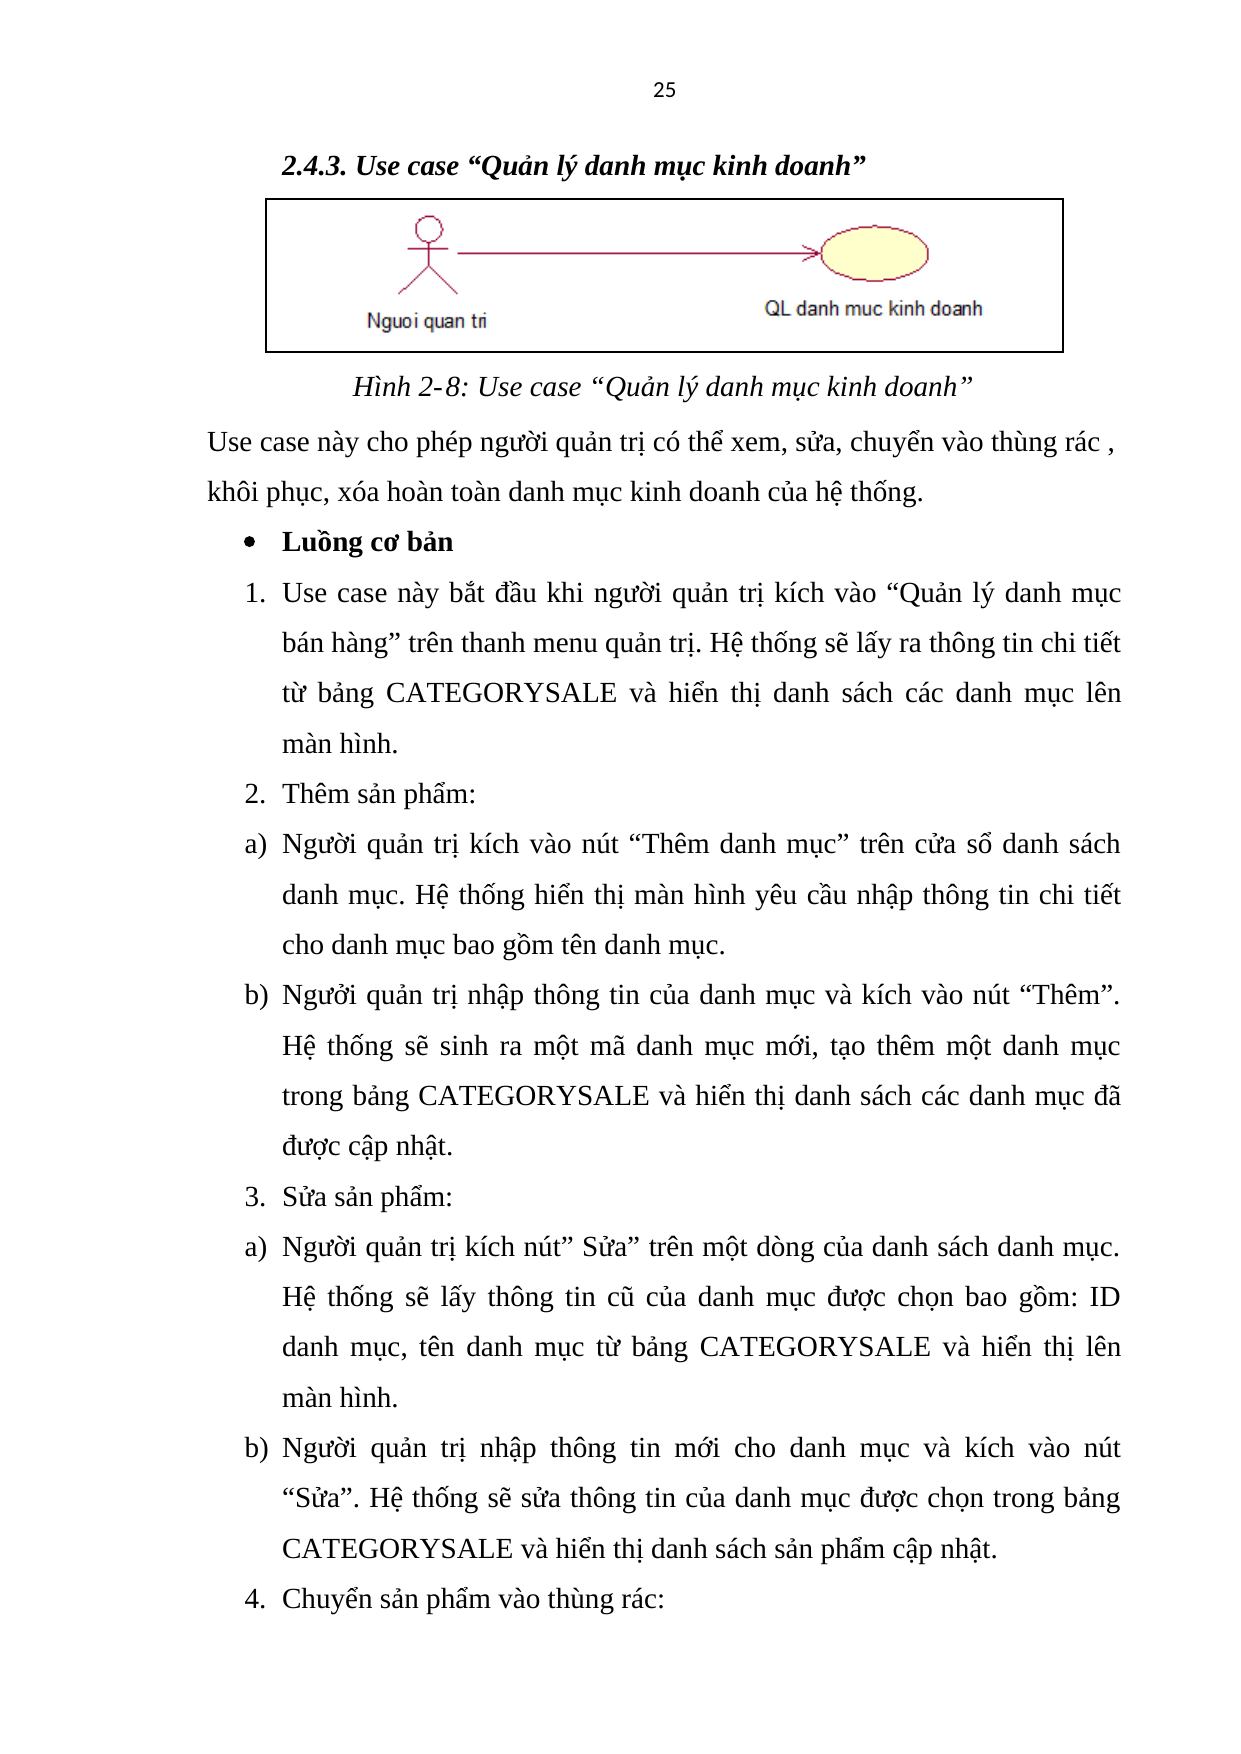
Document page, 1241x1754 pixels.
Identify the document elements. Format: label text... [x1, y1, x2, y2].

list Chuyển sản phẩm vào thùng rác: [244, 1581, 1122, 1615]
picture [267, 200, 1062, 351]
list Luồng cơ bản [244, 524, 1122, 558]
text Use case “Quản lý danh mục kinh doanh” [282, 148, 1122, 181]
list Thêm sản phẩm: [244, 776, 1122, 810]
list Người quản trị nhập thông tin mới cho danh mục và kích vào nút “Sửa”. Hệ thống sẽ sửa thông tin của danh mục được chọn trong bảng CATEGORYSALE và hiển thị danh sách sản phẩm cập nhật. [244, 1430, 1122, 1564]
list Ngưởi quản trị nhập thông tin của danh mục và kích vào nút “Thêm”. Hệ thống sẽ sinh ra một mã danh mục mới, tạo thêm một danh mục trong bảng CATEGORYSALE và hiển thị danh sách các danh mục đã được cập nhật. [244, 977, 1122, 1162]
list Người quản trị kích nút” Sửa” trên một dòng của danh sách danh mục. Hệ thống sẽ lấy thông tin cũ của danh mục được chọn bao gồm: ID danh mục, tên danh mục từ bảng CATEGORYSALE và hiển thị lên màn hình. [244, 1229, 1122, 1413]
text Hình 2-8: Use case “Quản lý danh mục kinh doanh” [207, 369, 1122, 403]
list Use case này bắt đầu khi người quản trị kích vào “Quản lý danh mục bán hàng” trên thanh menu quản trị. Hệ thống sẽ lấy ra thông tin chi tiết từ bảng CATEGORYSALE và hiển thị danh sách các danh mục lên màn hình. [244, 575, 1122, 759]
text Use case này cho phép người quản trị có thể xem, sửa, chuyển vào thùng rác , khôi phục, xóa hoàn toàn danh mục kinh doanh của hệ thống. [207, 424, 1122, 508]
list Sửa sản phẩm: [244, 1179, 1122, 1212]
list Người quản trị kích vào nút “Thêm danh mục” trên cửa sổ danh sách danh mục. Hệ thống hiển thị màn hình yêu cầu nhập thông tin chi tiết cho danh mục bao gồm tên danh mục. [244, 826, 1122, 961]
